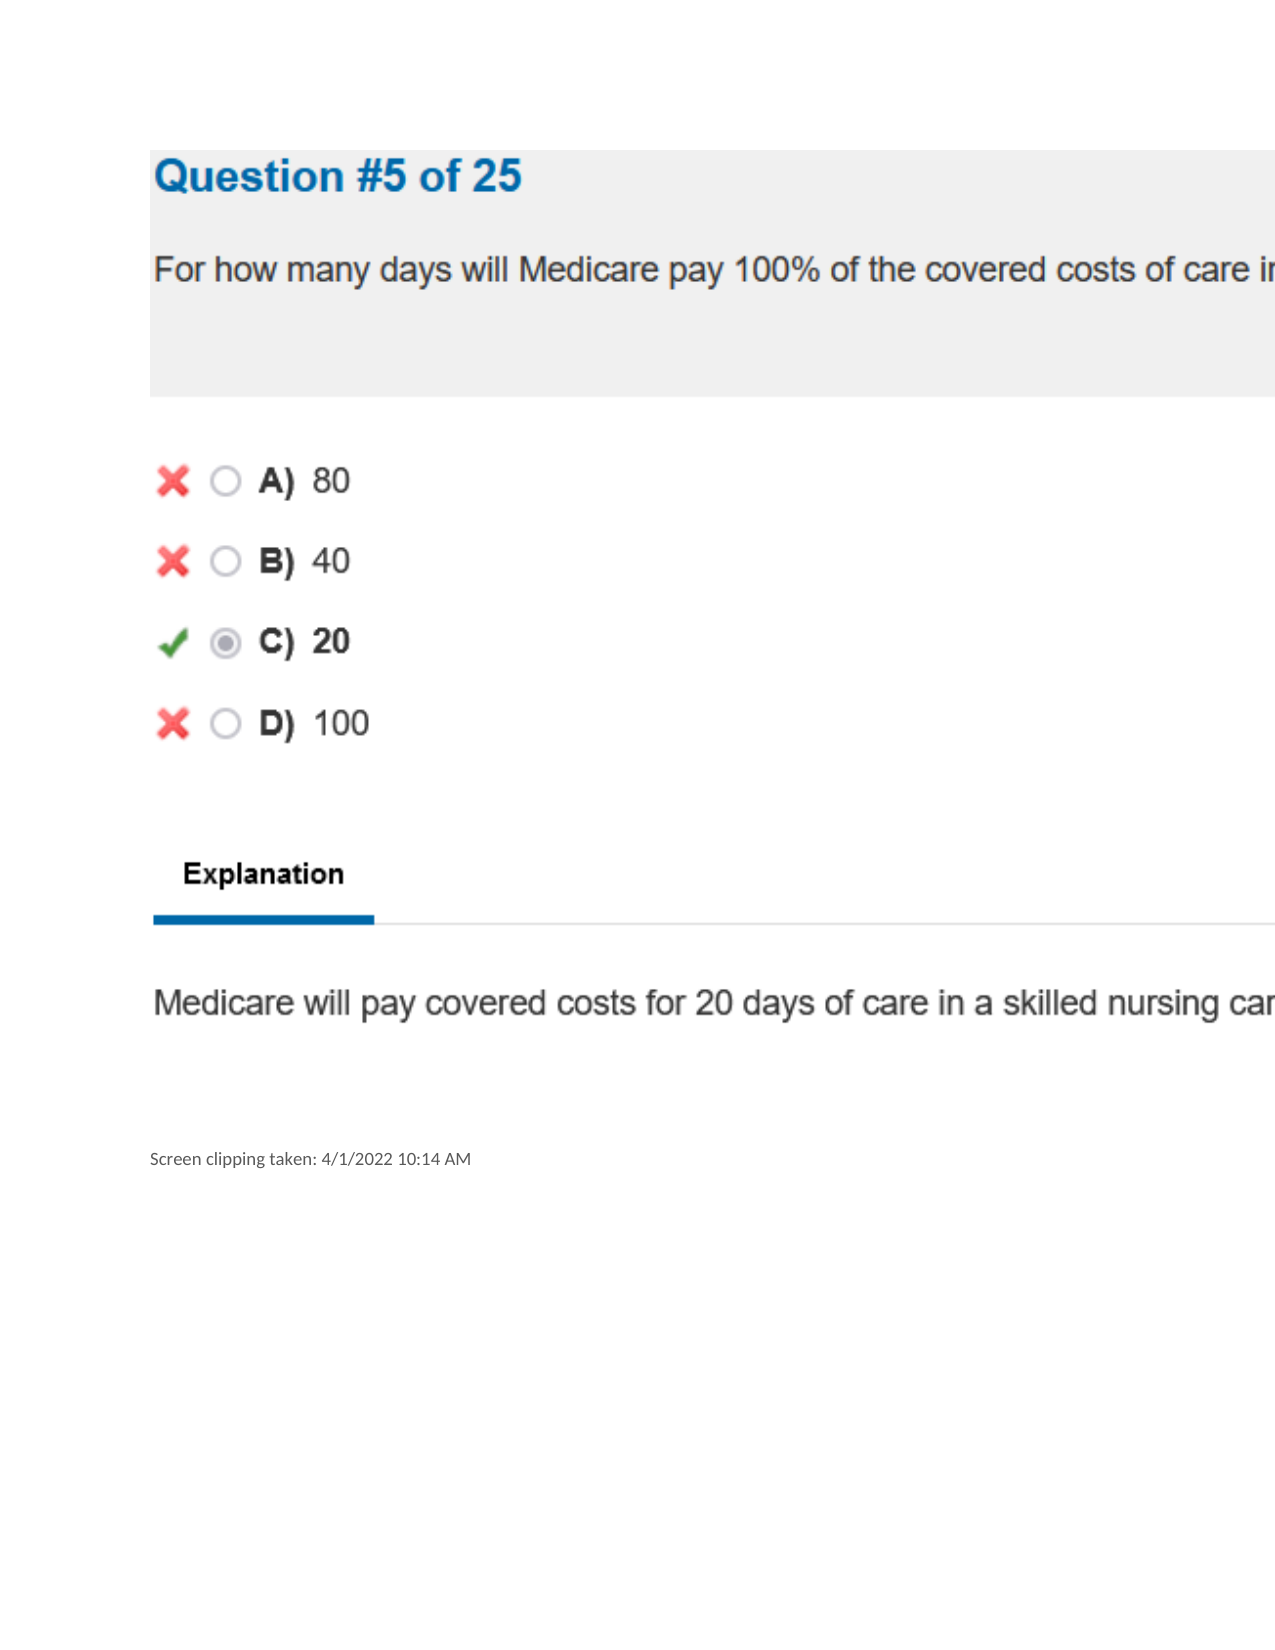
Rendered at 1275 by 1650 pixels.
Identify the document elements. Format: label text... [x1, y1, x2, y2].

text Screen clipping taken: 4/1/2022 10:14 AM [150, 1148, 1125, 1171]
picture [150, 150, 1275, 1074]
